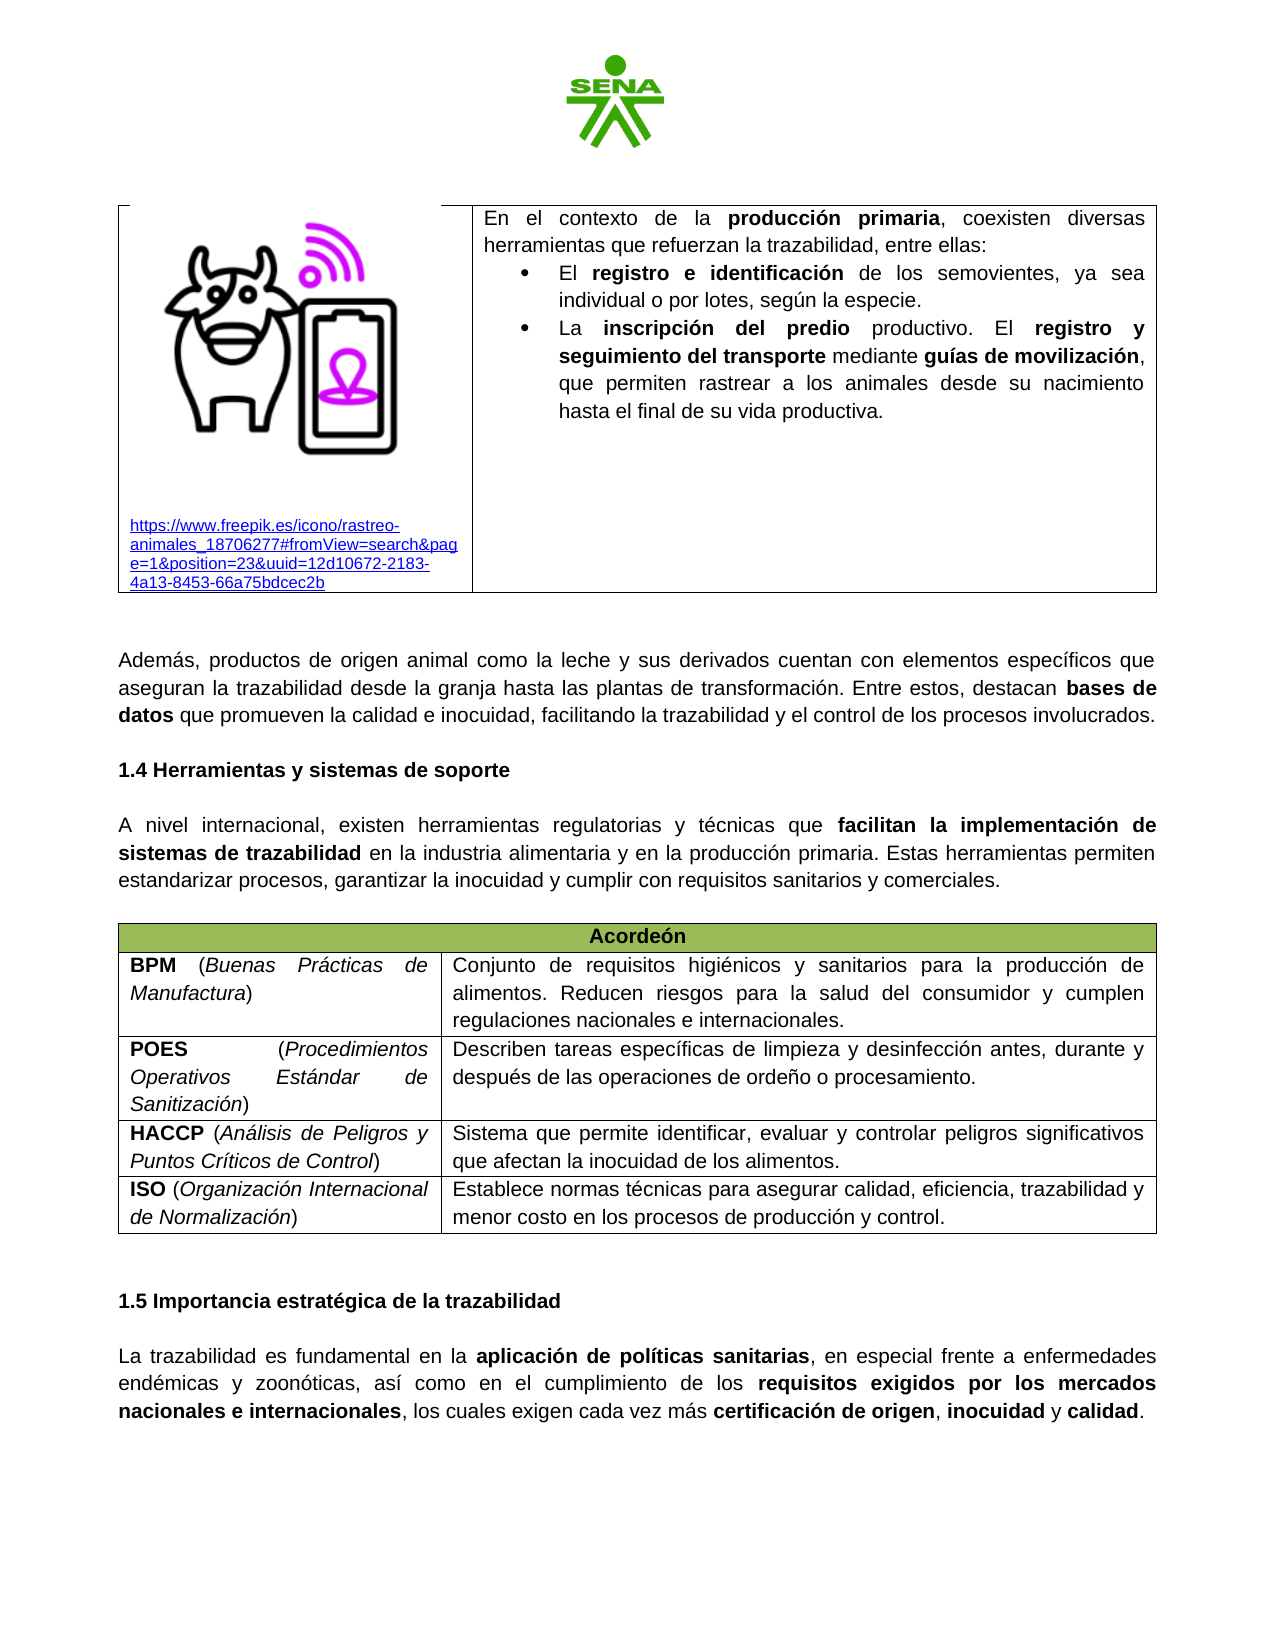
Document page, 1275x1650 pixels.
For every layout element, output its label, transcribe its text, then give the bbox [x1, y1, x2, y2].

text 1.4 Herramientas y sistemas de soporte [118, 758, 1157, 782]
text 1.5 Importancia estratégica de la trazabilidad [118, 1289, 1157, 1313]
table_cell HACCP (Análisis de Peligros y Puntos Críticos de Control) [119, 1121, 441, 1176]
table_cell BPM (Buenas Prácticas de Manufactura) [119, 953, 441, 1036]
table_cell Describen tareas específicas de limpieza y desinfección antes, durante y después de las operaciones de ordeño o procesamiento. [442, 1037, 1156, 1120]
table_cell ISO (Organización Internacional de Normalización) [119, 1177, 441, 1233]
picture [566, 55, 664, 148]
text La trazabilidad es fundamental en la aplicación de políticas sanitarias, en especial frente a enfermedades endémicas y zoonóticas, así como en el cumplimiento de los requisitos exigidos por los mercados nacionales e internacionales, los cuales exigen cada vez más certificación de origen, inocuidad y calidad. [118, 1344, 1157, 1423]
table_header En el contexto de la producción primaria, coexisten diversas herramientas que refuerzan la trazabilidad, entre ellas: El registro e identificación de los semovientes, ya sea individual o por lotes, según la especie. La inscripción del predio productivo. El registro y seguimiento del transporte mediante guías de movilización, que permiten rastrear a los animales desde su nacimiento hasta el final de su vida productiva. [473, 206, 1156, 592]
table_header Acordeón [119, 924, 1156, 952]
picture [129, 205, 442, 492]
table_cell POES (Procedimientos Operativos Estándar de Sanitización) [119, 1037, 441, 1120]
table_cell Establece normas técnicas para asegurar calidad, eficiencia, trazabilidad y menor costo en los procesos de producción y control. [442, 1177, 1156, 1233]
table_cell Conjunto de requisitos higiénicos y sanitarios para la producción de alimentos. Reducen riesgos para la salud del consumidor y cumplen regulaciones nacionales e internacionales. [442, 953, 1156, 1036]
table_cell Sistema que permite identificar, evaluar y controlar peligros significativos que afectan la inocuidad de los alimentos. [442, 1121, 1156, 1176]
text A nivel internacional, existen herramientas regulatorias y técnicas que facilitan la implementación de sistemas de trazabilidad en la industria alimentaria y en la producción primaria. Estas herramientas permiten estandarizar procesos, garantizar la inocuidad y cumplir con requisitos sanitarios y comerciales. [118, 813, 1157, 892]
text Además, productos de origen animal como la leche y sus derivados cuentan con elementos específicos que aseguran la trazabilidad desde la granja hasta las plantas de transformación. Entre estos, destacan bases de datos que promueven la calidad e inocuidad, facilitando la trazabilidad y el control de los procesos involucrados. [118, 648, 1157, 727]
table_header https://www.freepik.es/icono/rastreo-animales_18706277#fromView=search&page=1&position=23&uuid=12d10672-2183-4a13-8453-66a75bdcec2b [119, 206, 472, 592]
